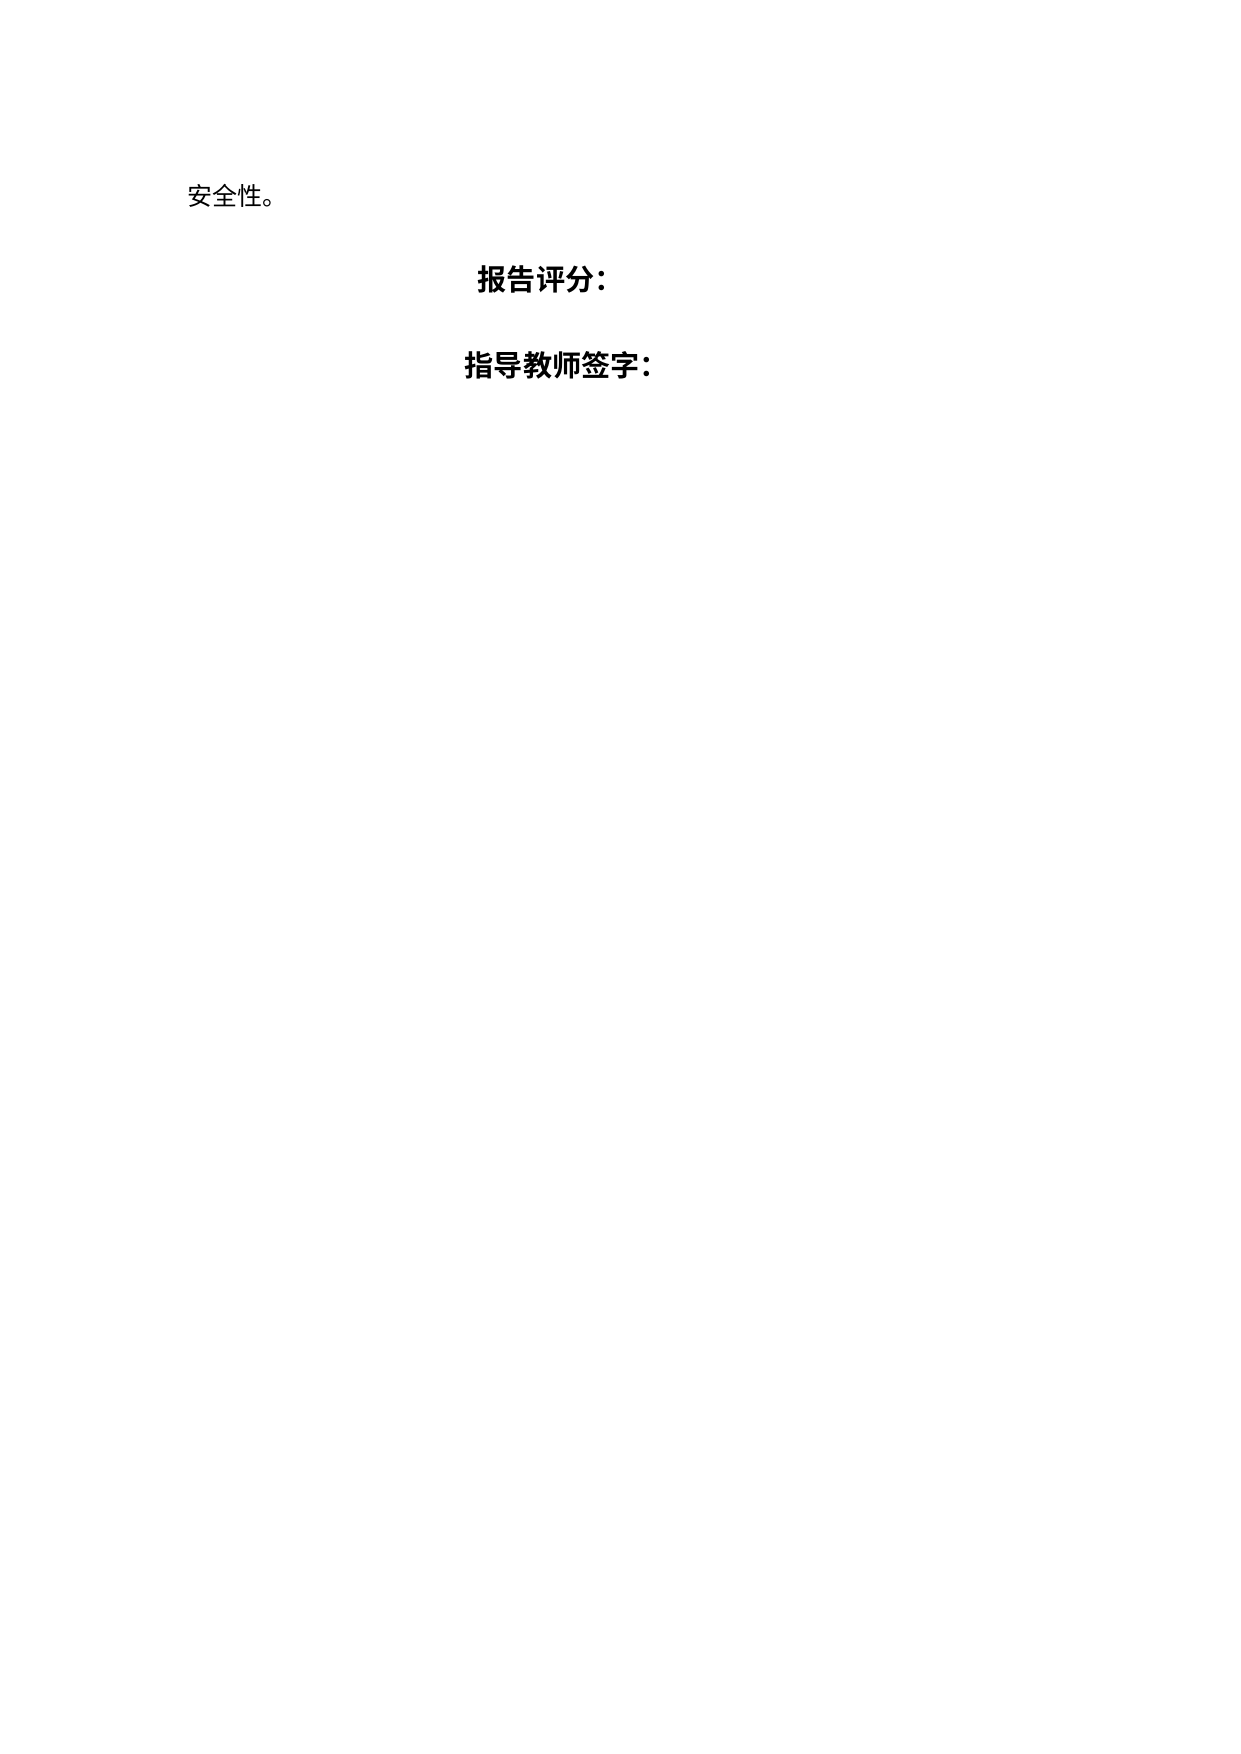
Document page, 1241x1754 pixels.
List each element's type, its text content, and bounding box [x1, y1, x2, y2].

text 指导教师签字： [187, 331, 1053, 396]
text 报告评分： [187, 245, 1053, 310]
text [187, 162, 1053, 227]
